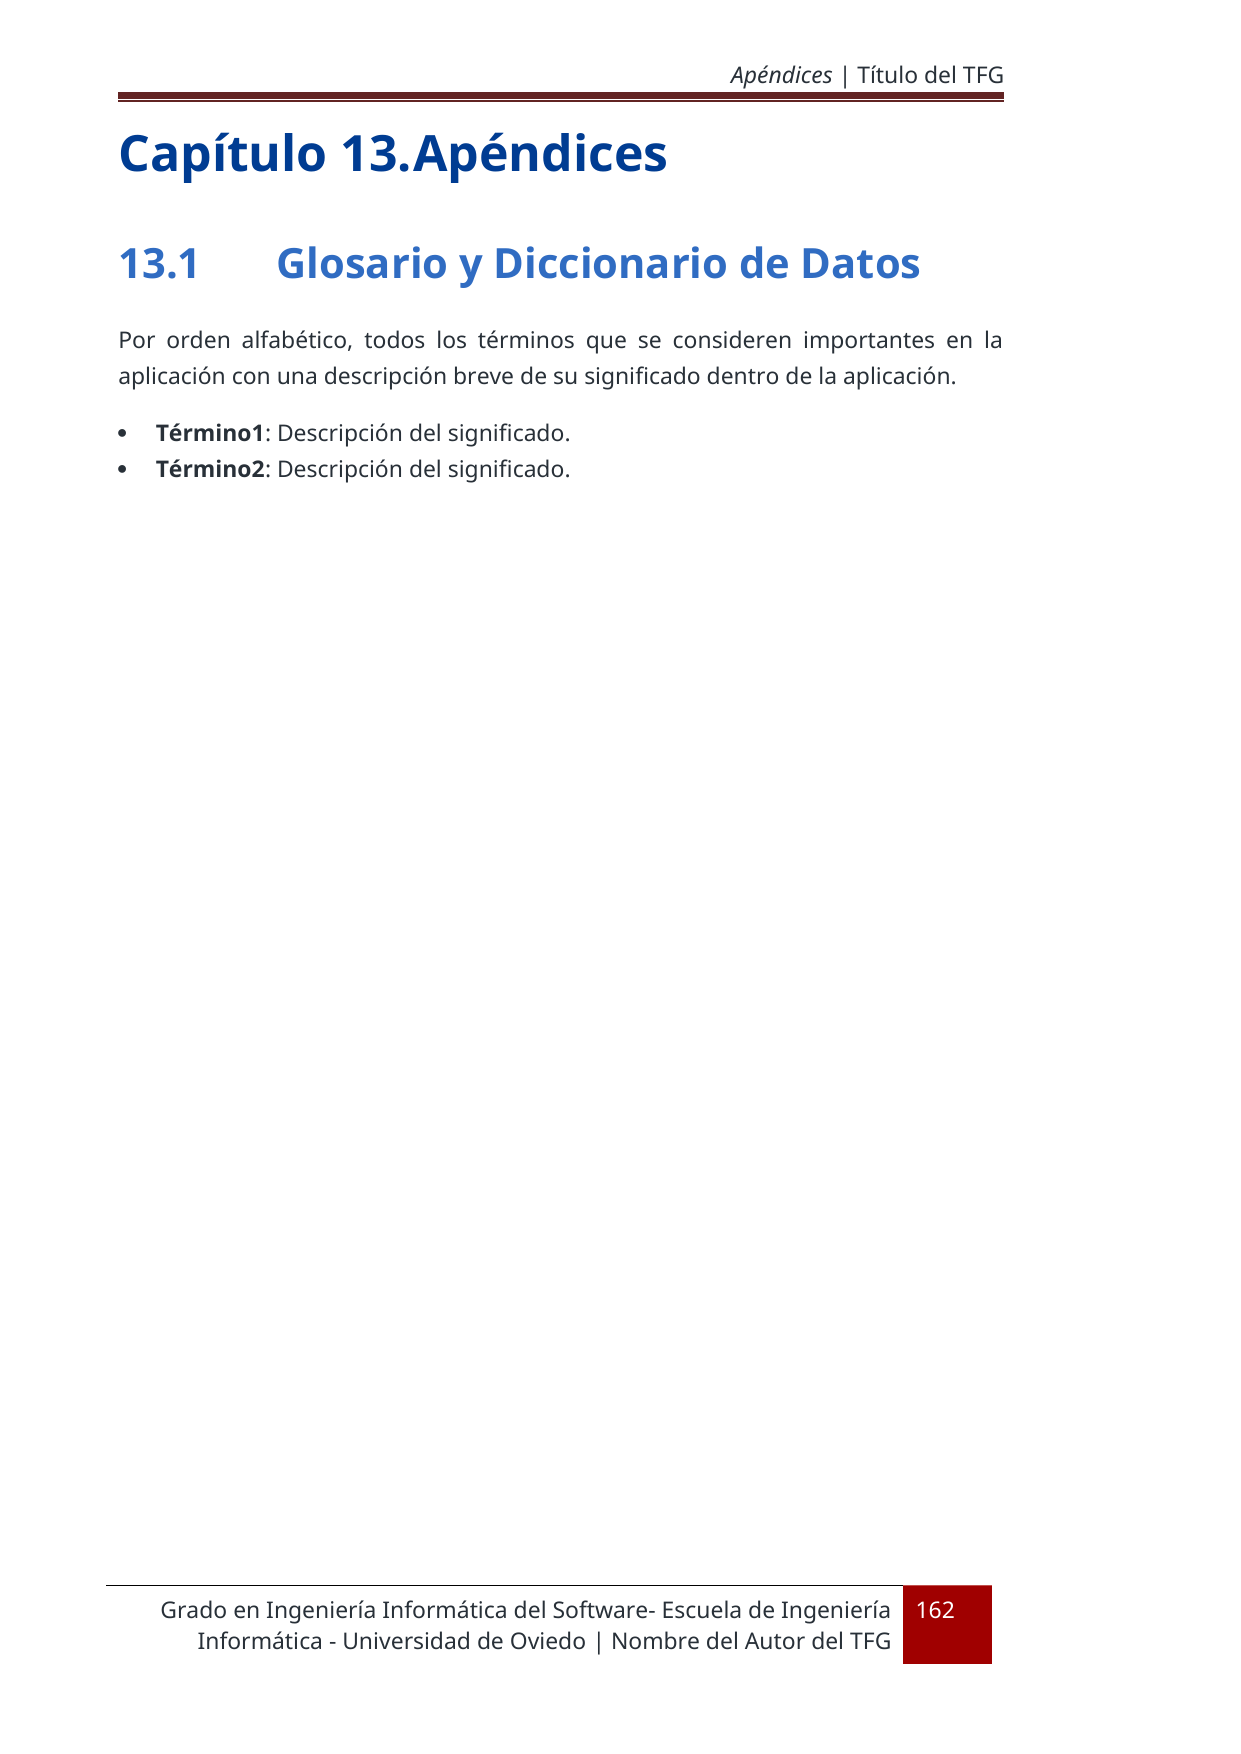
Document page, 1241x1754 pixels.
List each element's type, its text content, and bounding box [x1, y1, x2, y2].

subtitle Glosario y Diccionario de Datos [118, 234, 1004, 291]
list Término2: Descripción del significado. [118, 453, 1004, 484]
subtitle Apéndices [118, 118, 1004, 186]
list Término1: Descripción del significado. [118, 417, 1004, 448]
text Por orden alfabético, todos los términos que se consideren importantes en la aplicación con una descripción breve de su significado dentro de la aplicación. [118, 324, 1004, 391]
